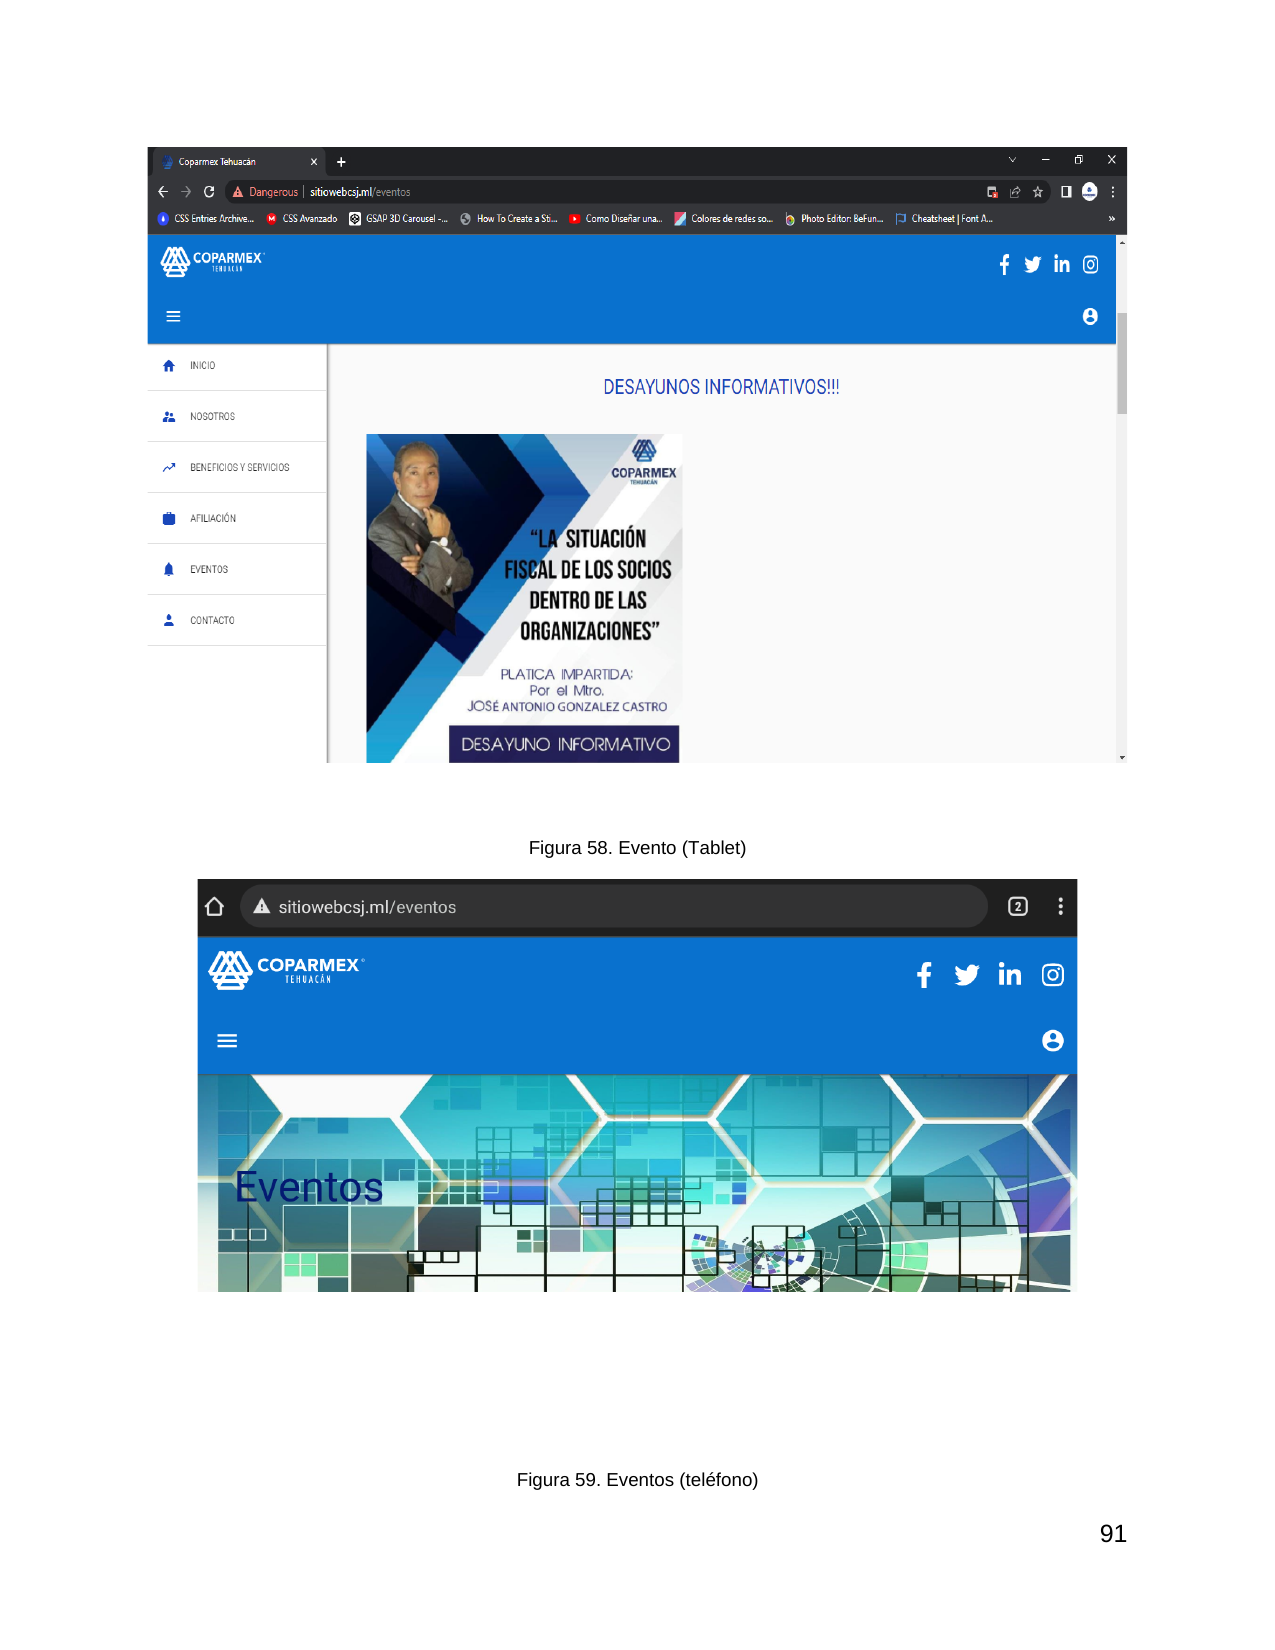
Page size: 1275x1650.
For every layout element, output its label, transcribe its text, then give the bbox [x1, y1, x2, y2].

text Figura 59. Eventos (teléfono) [148, 1469, 1127, 1490]
picture [197, 879, 1078, 1292]
picture [147, 147, 1128, 763]
text Figura 58. Evento (Tablet) [148, 837, 1127, 859]
